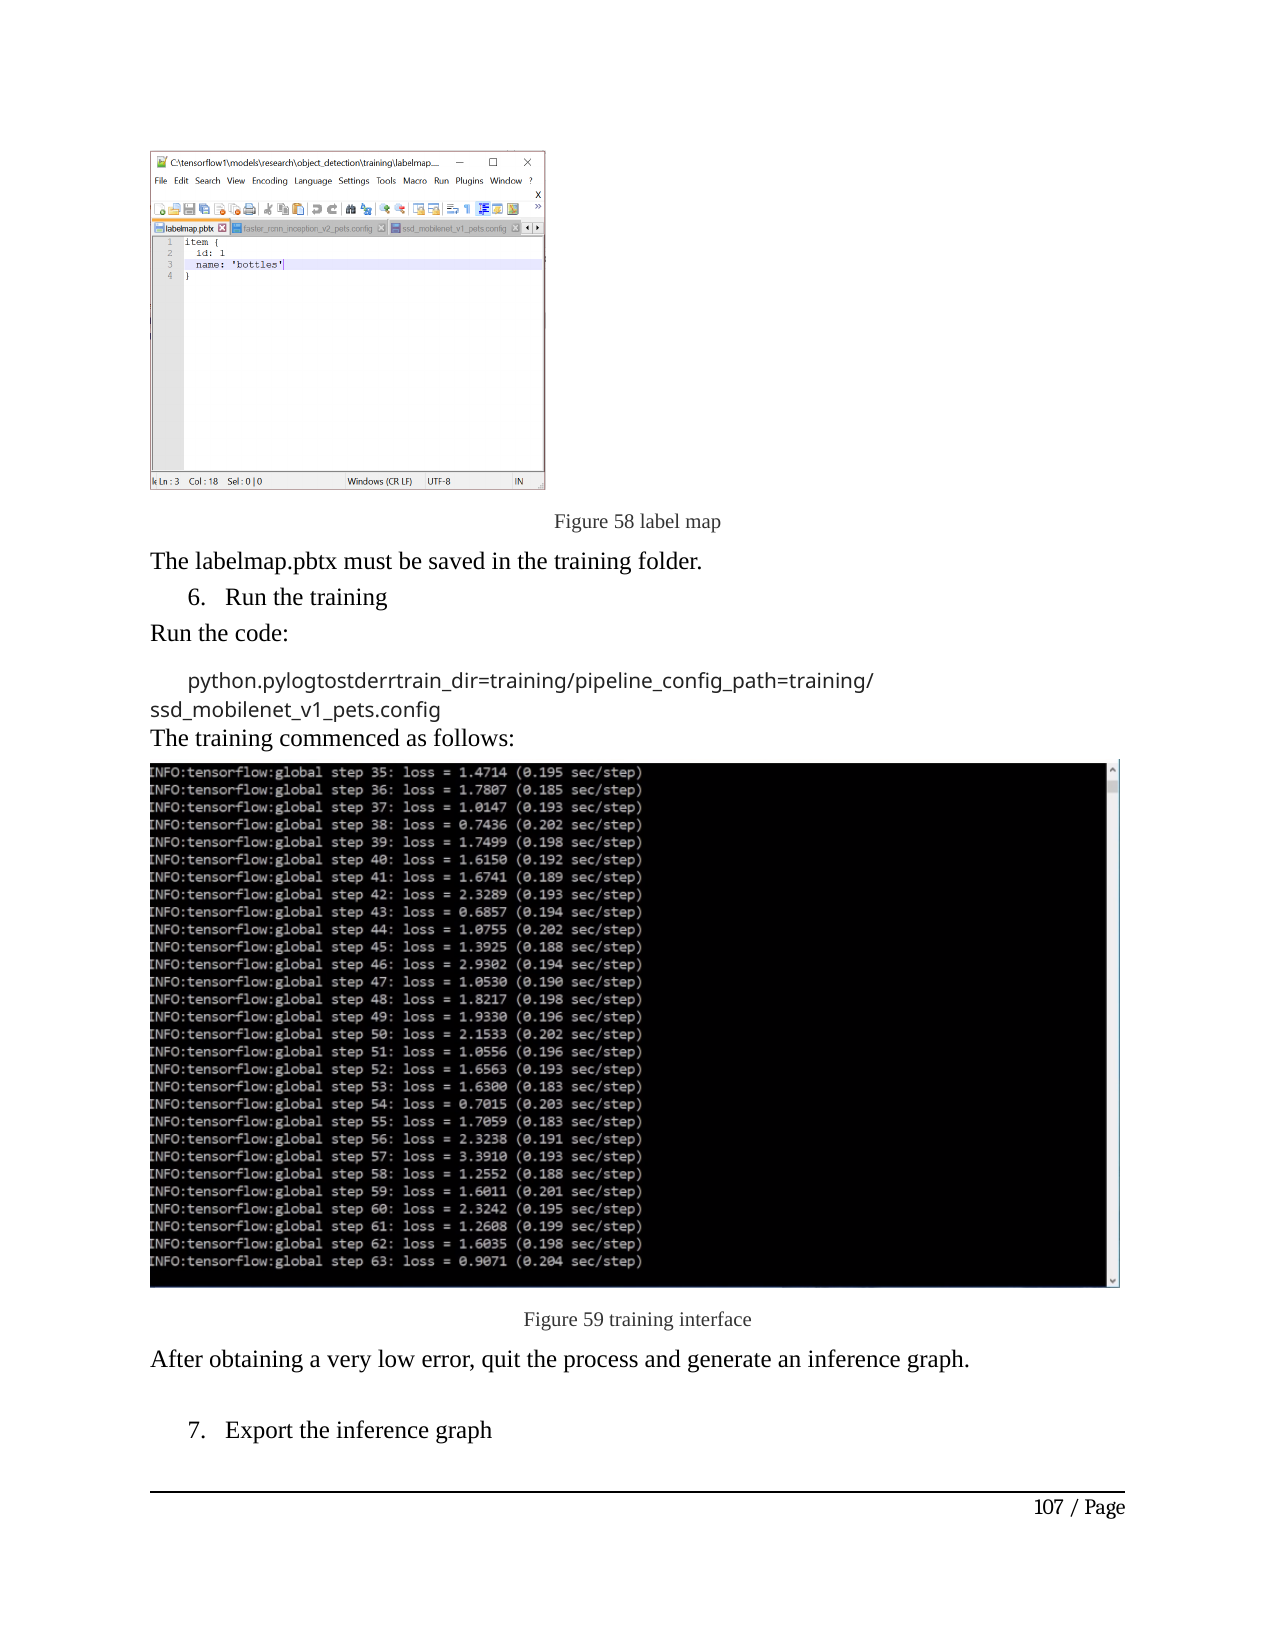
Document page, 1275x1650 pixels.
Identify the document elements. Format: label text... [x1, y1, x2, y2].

text The labelmap.pbtx must be saved in the training folder. [150, 546, 1125, 575]
text Run the code: [150, 618, 1125, 647]
list Export the inference graph [187, 1416, 1125, 1444]
text The training commenced as follows: [150, 723, 1125, 752]
list Run the training [187, 582, 1125, 611]
text python.pylogtostderrtrain_dir=training/pipeline_config_path=training/ssd_mobilenet_v1_pets.config [150, 666, 1125, 723]
text After obtaining a very low error, quit the process and generate an inference graph. [150, 1344, 1125, 1372]
picture [150, 759, 1120, 1288]
picture [150, 150, 546, 490]
